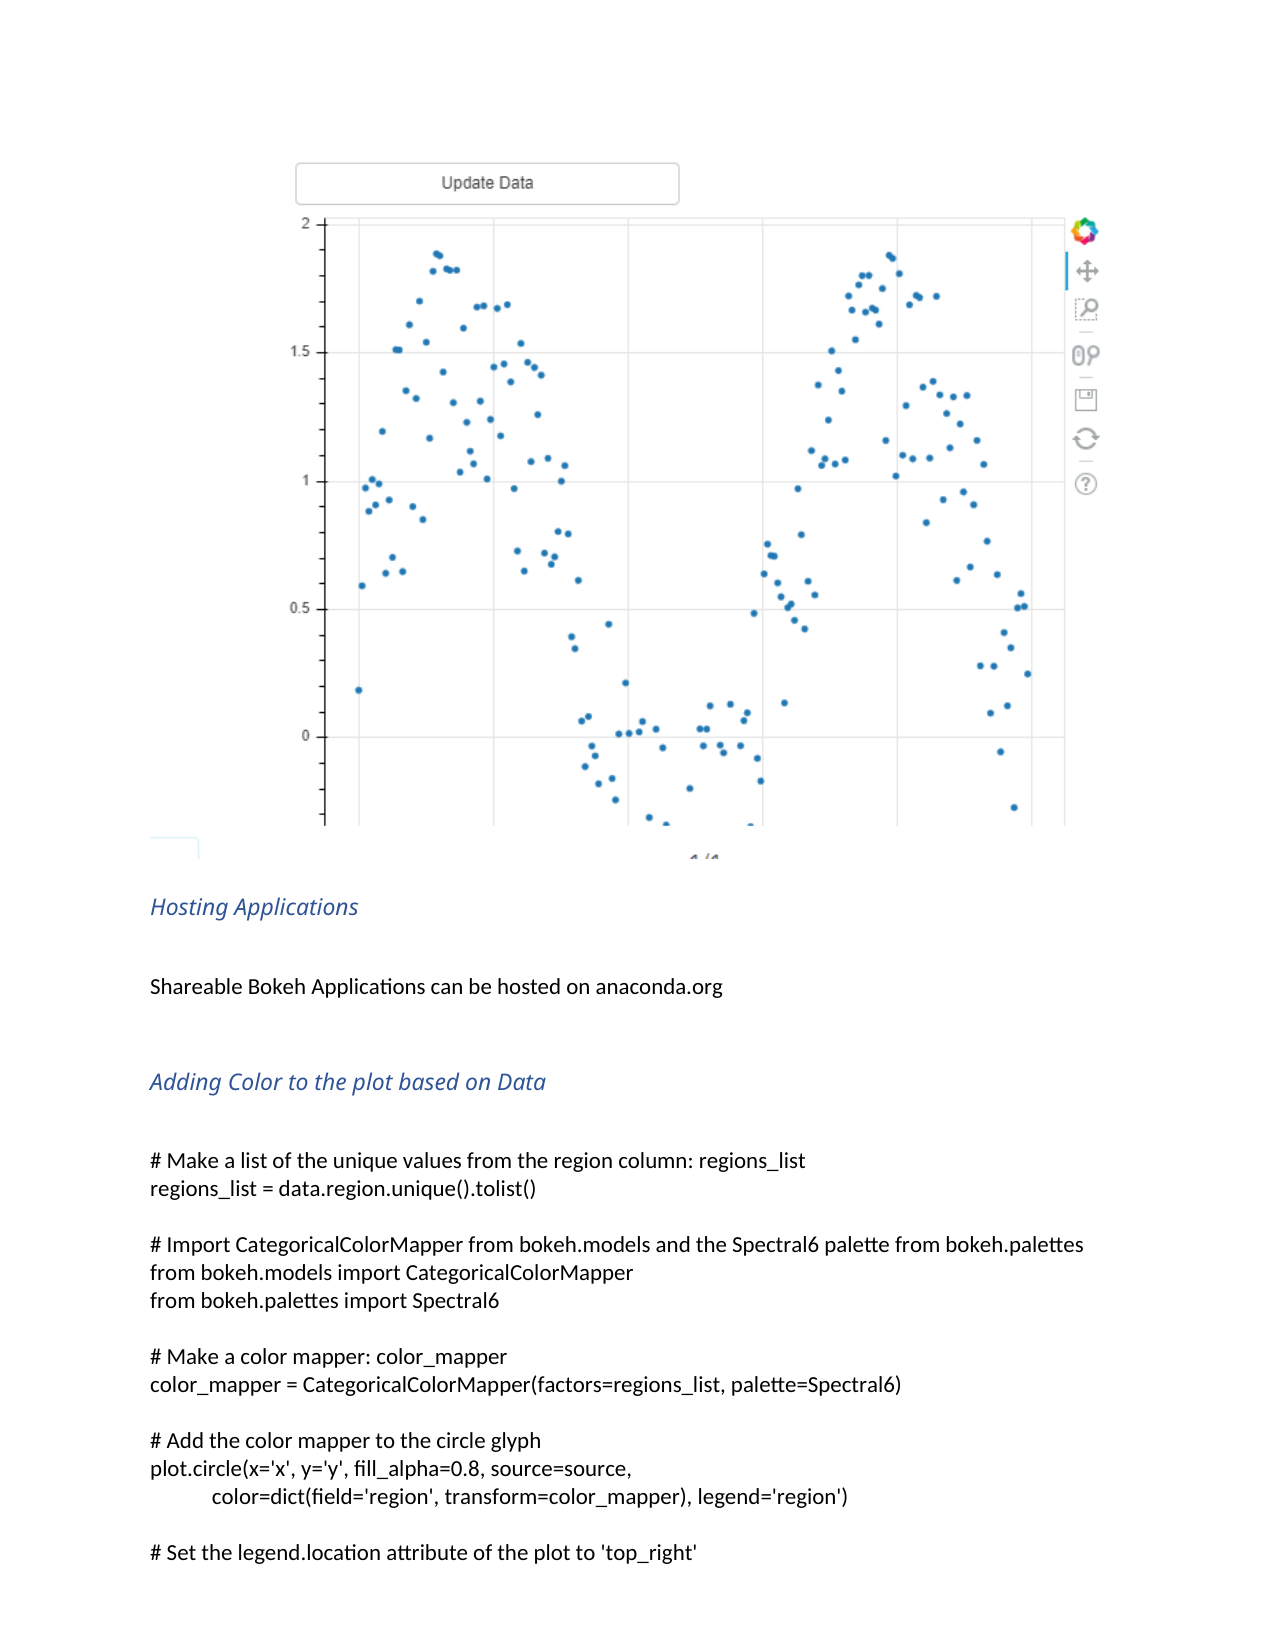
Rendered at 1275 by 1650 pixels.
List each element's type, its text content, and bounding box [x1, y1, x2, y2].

text from bokeh.palettes import Spectral6 [150, 1286, 1125, 1314]
text # Set the legend.location attribute of the plot to 'top_right' [150, 1538, 1125, 1566]
text # Make a color mapper: color_mapper [150, 1342, 1125, 1370]
text # Import CategoricalColorMapper from bokeh.models and the Spectral6 palette from bokeh.palettes [150, 1230, 1125, 1258]
subtitle Hosting Applications [150, 891, 1125, 922]
text color=dict(field='region', transform=color_mapper), legend='region') [150, 1482, 1125, 1510]
subtitle Adding Color to the plot based on Data [150, 1066, 1125, 1097]
text Shareable Bokeh Applications can be hosted on anaconda.org [150, 972, 1125, 1000]
text regions_list = data.region.unique().tolist() [150, 1174, 1125, 1202]
text # Make a list of the unique values from the region column: regions_list [150, 1146, 1125, 1174]
text from bokeh.models import CategoricalColorMapper [150, 1258, 1125, 1286]
text plot.circle(x='x', y='y', fill_alpha=0.8, source=source, [150, 1454, 1125, 1482]
picture [150, 150, 1125, 859]
text color_mapper = CategoricalColorMapper(factors=regions_list, palette=Spectral6) [150, 1370, 1125, 1398]
text # Add the color mapper to the circle glyph [150, 1426, 1125, 1454]
